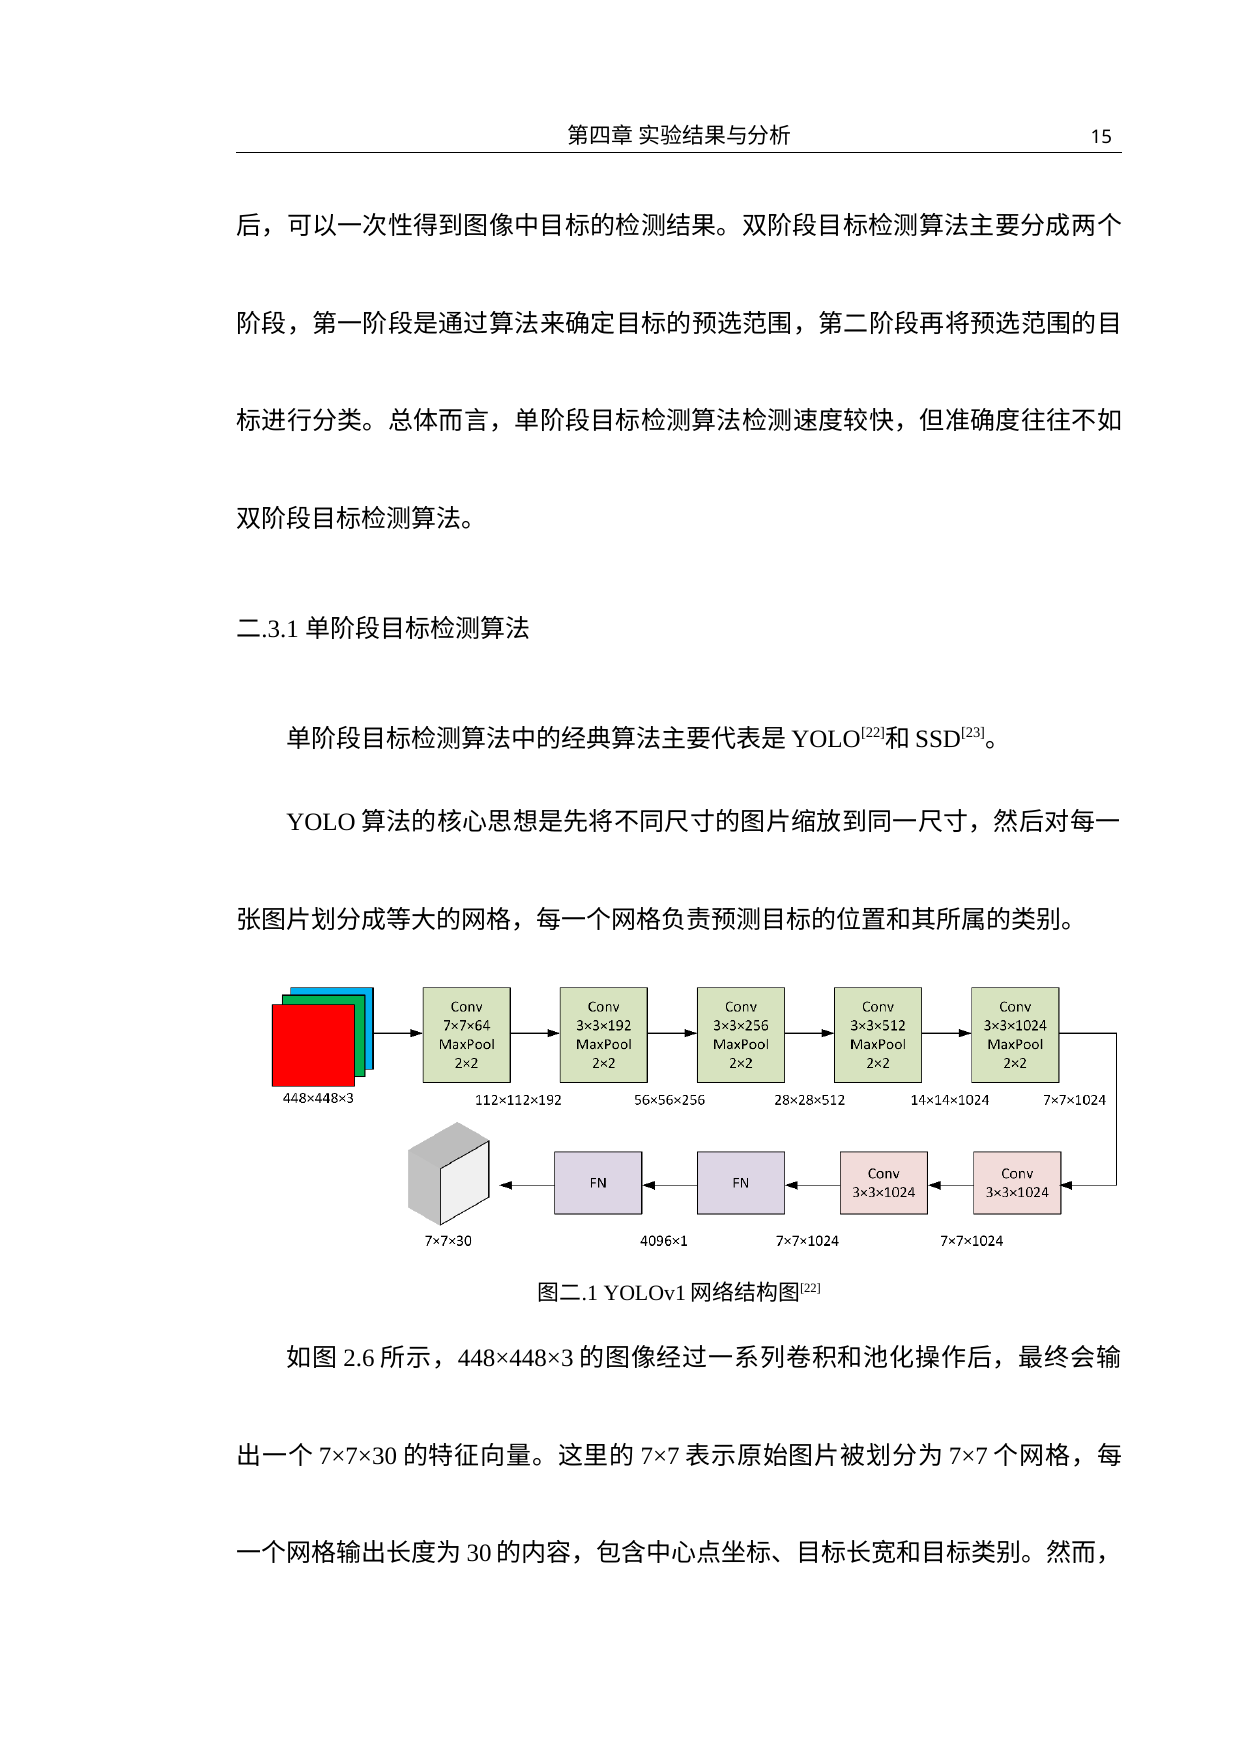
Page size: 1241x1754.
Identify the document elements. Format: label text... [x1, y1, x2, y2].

text YOLOv1网络结构图[22] [236, 1275, 1122, 1307]
picture [257, 968, 1143, 1259]
text YOLO算法的核心思想是先将不同尺寸的图片缩放到同一尺寸，然后对每一张图片划分成等大的网格，每一个网格负责预测目标的位置和其所属的类别。 [236, 787, 1122, 950]
text 单阶段目标检测算法中的经典算法主要代表是YOLO[22]和SSD[23]。 [236, 704, 1122, 769]
text 如图2.6所示，448×448×3的图像经过一系列卷积和池化操作后，最终会输出一个7×7×30的特征向量。这里的7×7表示原始图片被划分为7×7个网格，每一个网格输出长度为30的内容，包含中心点坐标、目标长宽和目标类别。然而，当同一个网格区域存在多个目标时，YOLO只能检测出一个。 [236, 1323, 1122, 1583]
text 单阶段目标检测算法 [236, 594, 1122, 659]
